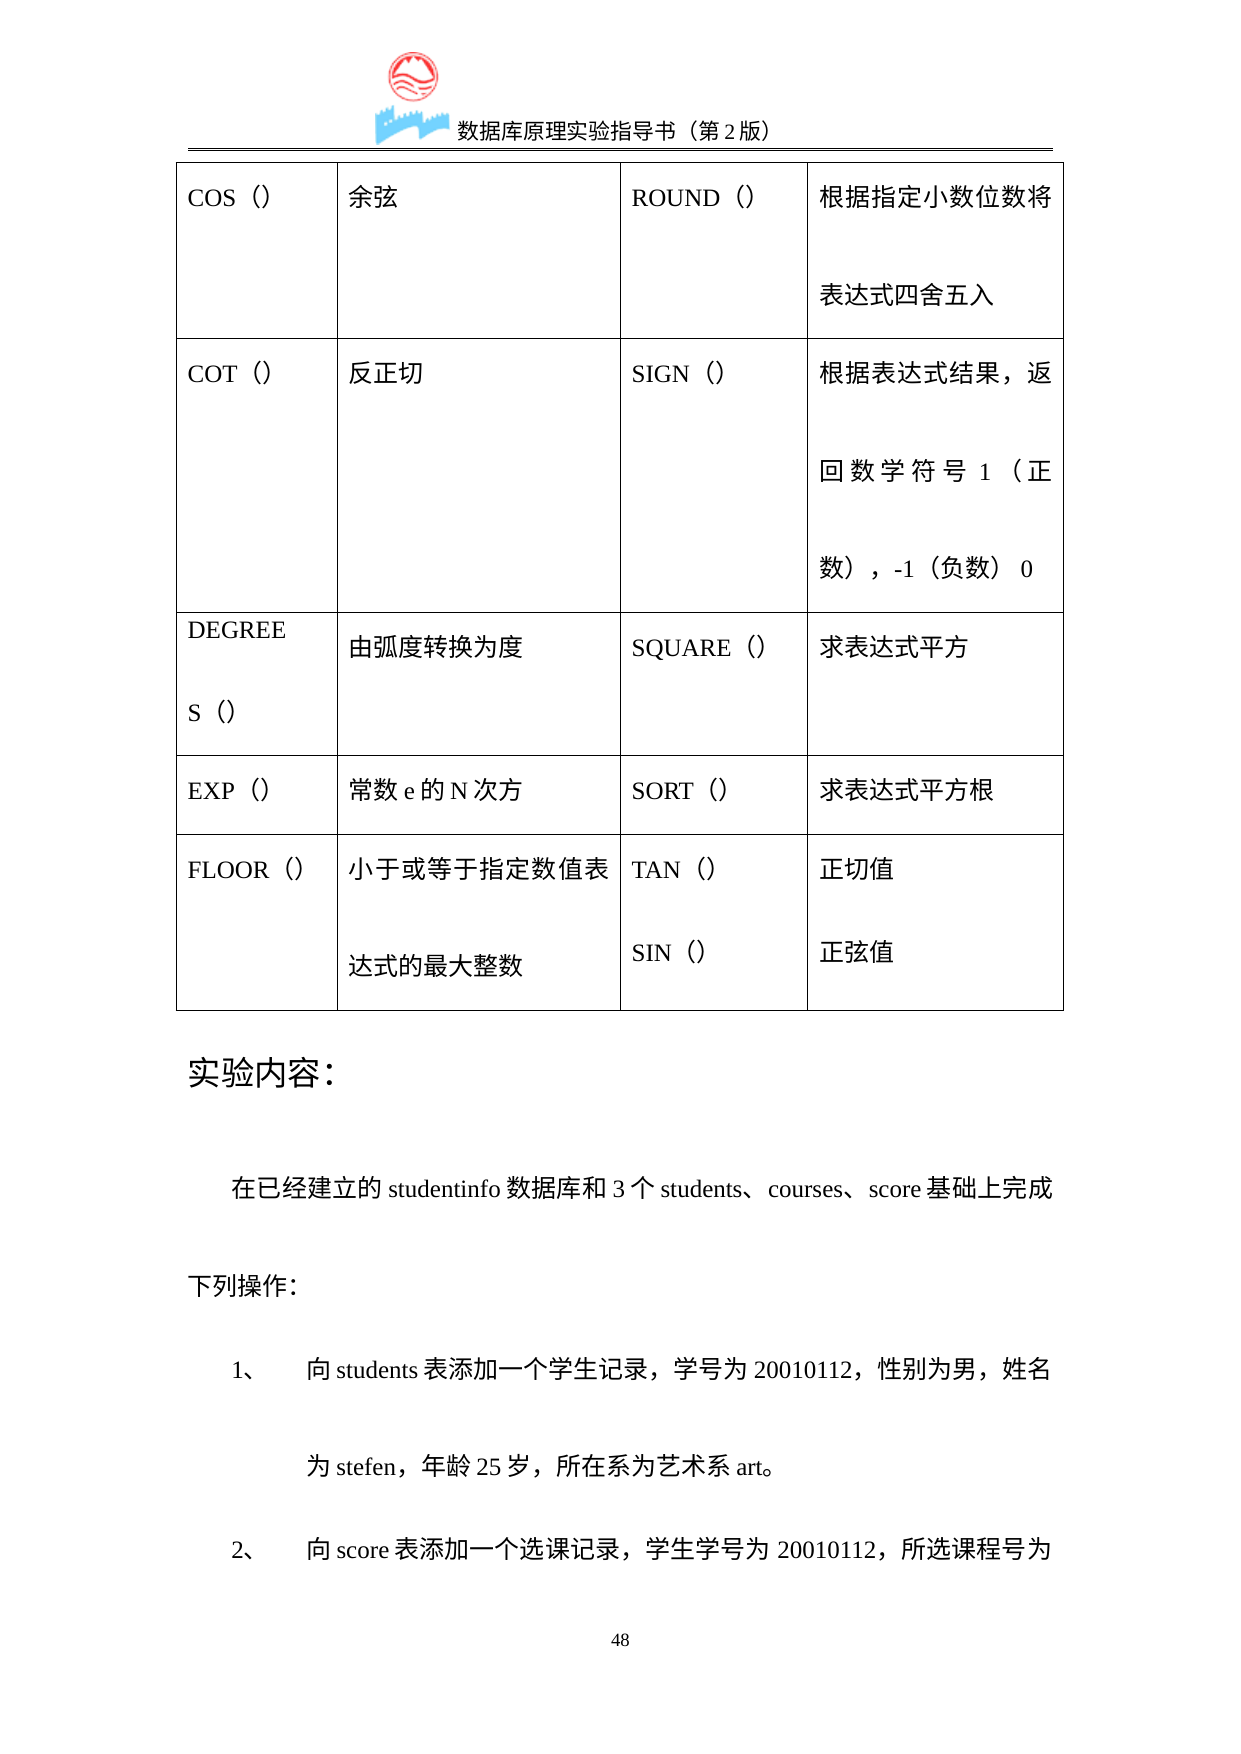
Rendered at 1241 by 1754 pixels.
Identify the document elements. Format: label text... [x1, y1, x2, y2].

table_cell 余弦 [338, 163, 620, 338]
list 向score表添加一个选课记录，学生学号为20010112，所选课程号为C2。 [231, 1516, 1053, 1581]
table_cell 求表达式平方 [808, 613, 1063, 755]
table_cell 正切值 正弦值 [808, 835, 1063, 1010]
list 向students表添加一个学生记录，学号为20010112，性别为男，姓名为stefen，年龄25岁，所在系为艺术系art。 [231, 1335, 1053, 1497]
text 在已经建立的studentinfo数据库和3个students、courses、score基础上完成下列操作： [187, 1154, 1053, 1317]
picture [375, 52, 451, 145]
table_cell 根据指定小数位数将表达式四舍五入 [808, 163, 1063, 338]
table_cell 反正切 [338, 339, 620, 612]
table_cell COT（） [177, 339, 337, 612]
table_cell 求表达式平方根 [808, 756, 1063, 834]
table_cell COS（） [177, 163, 337, 338]
table_cell 根据表达式结果，返回数学符号1（正数），-1（负数） 0 [808, 339, 1063, 612]
table_cell FLOOR（） [177, 835, 337, 1010]
table_cell 由弧度转换为度 [338, 613, 620, 755]
table_cell ROUND（） [621, 163, 807, 338]
table_cell 常数e的N次方 [338, 756, 620, 834]
table_cell EXP（） [177, 756, 337, 834]
table_cell 小于或等于指定数值表达式的最大整数 [338, 835, 620, 1010]
table_cell DEGREES（） [177, 613, 337, 755]
table_cell SQUARE（） [621, 613, 807, 755]
subtitle 实验内容： [187, 1038, 1053, 1103]
table_cell TAN（） SIN（） [621, 835, 807, 1010]
table_cell SORT（） [621, 756, 807, 834]
table_cell SIGN（） [621, 339, 807, 612]
